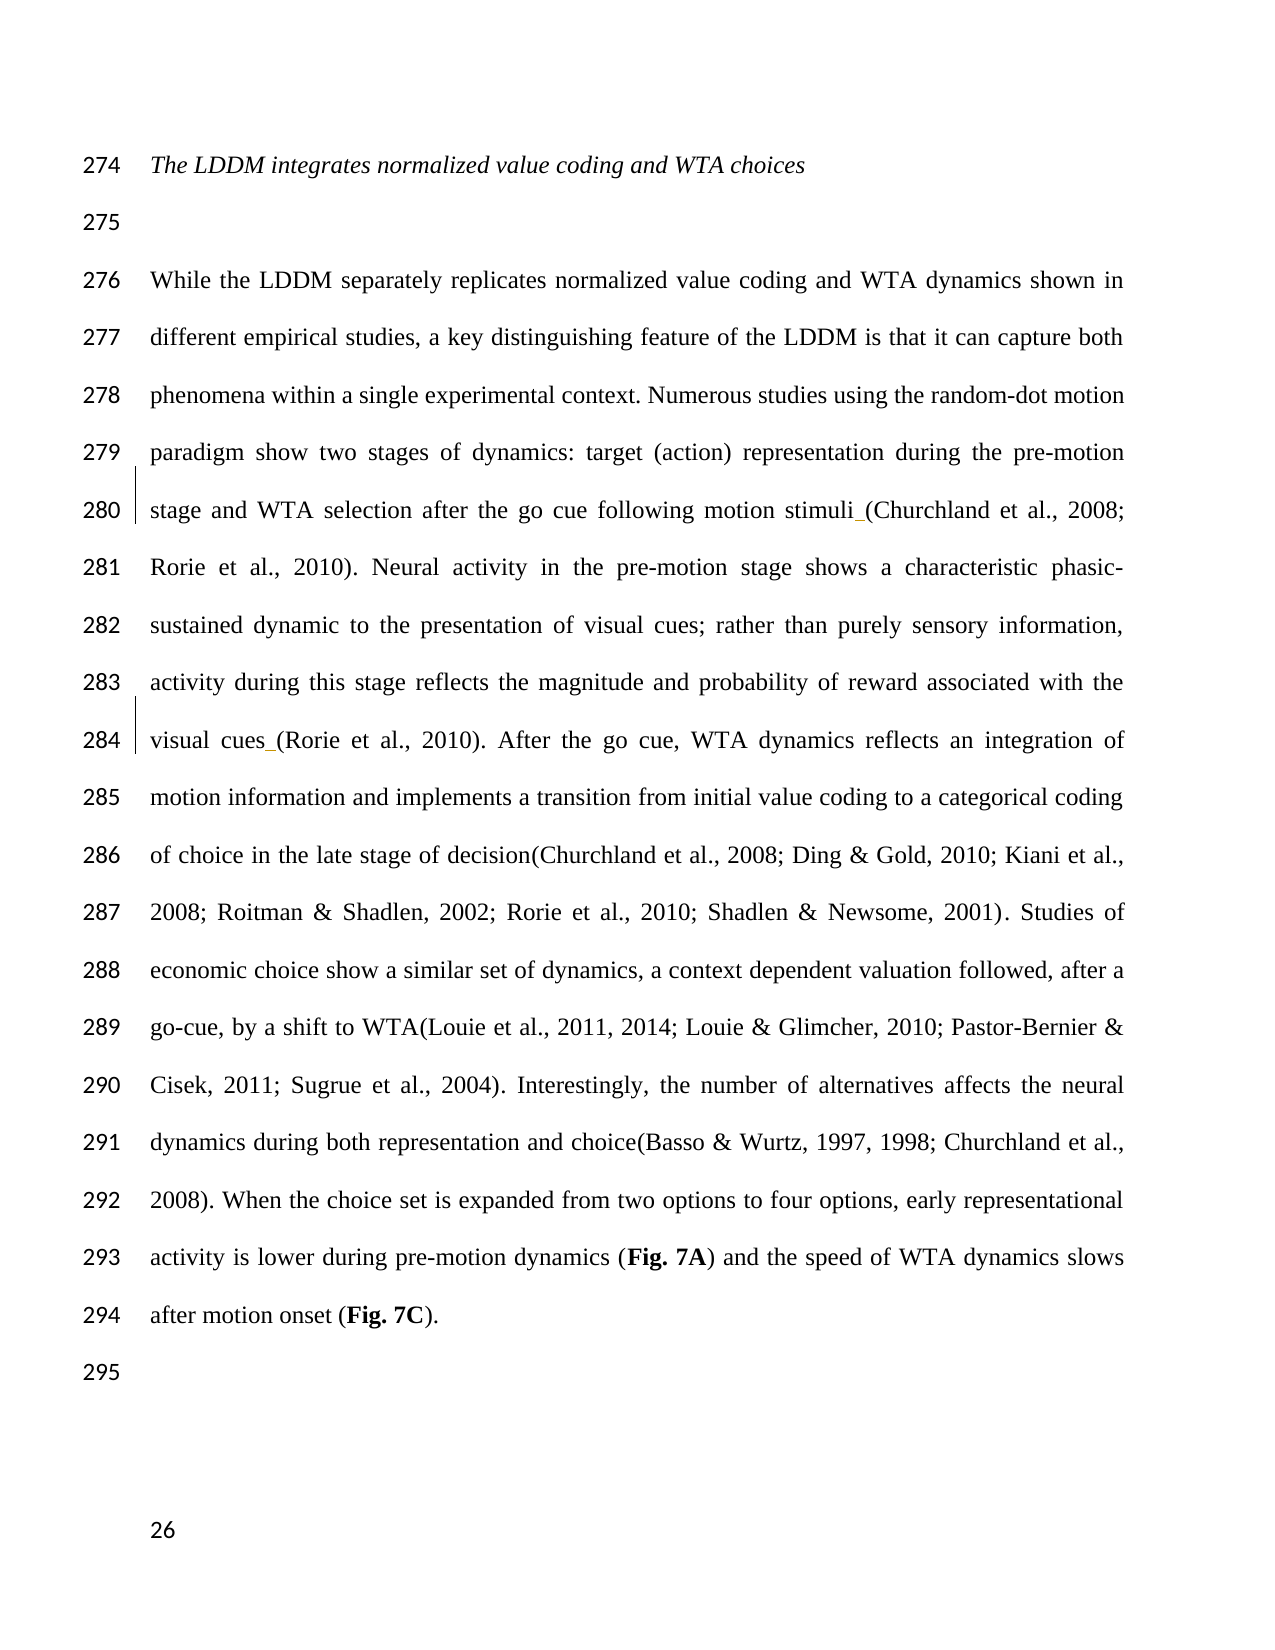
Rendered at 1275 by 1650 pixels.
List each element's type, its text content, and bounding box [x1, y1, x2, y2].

text While the LDDM separately replicates normalized value coding and WTA dynamics shown in different empirical studies, a key distinguishing feature of the LDDM is that it can capture both phenomena within a single experimental context. Numerous studies using the random-dot motion paradigm show two stages of dynamics: target (action) representation during the pre-motion stage and WTA selection after the go cue following motion stimuli(Churchland et al., 2008; Rorie et al., 2010). Neural activity in the pre-motion stage shows a characteristic phasic-sustained dynamic to the presentation of visual cues; rather than purely sensory information, activity during this stage reflects the magnitude and probability of reward associated with the visual cues(Rorie et al., 2010). After the go cue, WTA dynamics reflects an integration of motion information and implements a transition from initial value coding to a categorical coding of choice in the late stage of decision(Churchland et al., 2008; Ding & Gold, 2010; Kiani et al., 2008; Roitman & Shadlen, 2002; Rorie et al., 2010; Shadlen & Newsome, 2001). Studies of economic choice show a similar set of dynamics, a context dependent valuation followed, after a go-cue, by a shift to WTA(Louie et al., 2011, 2014; Louie & Glimcher, 2010; Pastor-Bernier & Cisek, 2011; Sugrue et al., 2004). Interestingly, the number of alternatives affects the neural dynamics during both representation and choice(Basso & Wurtz, 1997, 1998; Churchland et al., 2008). When the choice set is expanded from two options to four options, early representational activity is lower during pre-motion dynamics (Fig. 7A) and the speed of WTA dynamics slows after motion onset (Fig. 7C). [150, 265, 1125, 1329]
text The LDDM integrates normalized value coding and WTA choices [150, 150, 1125, 179]
